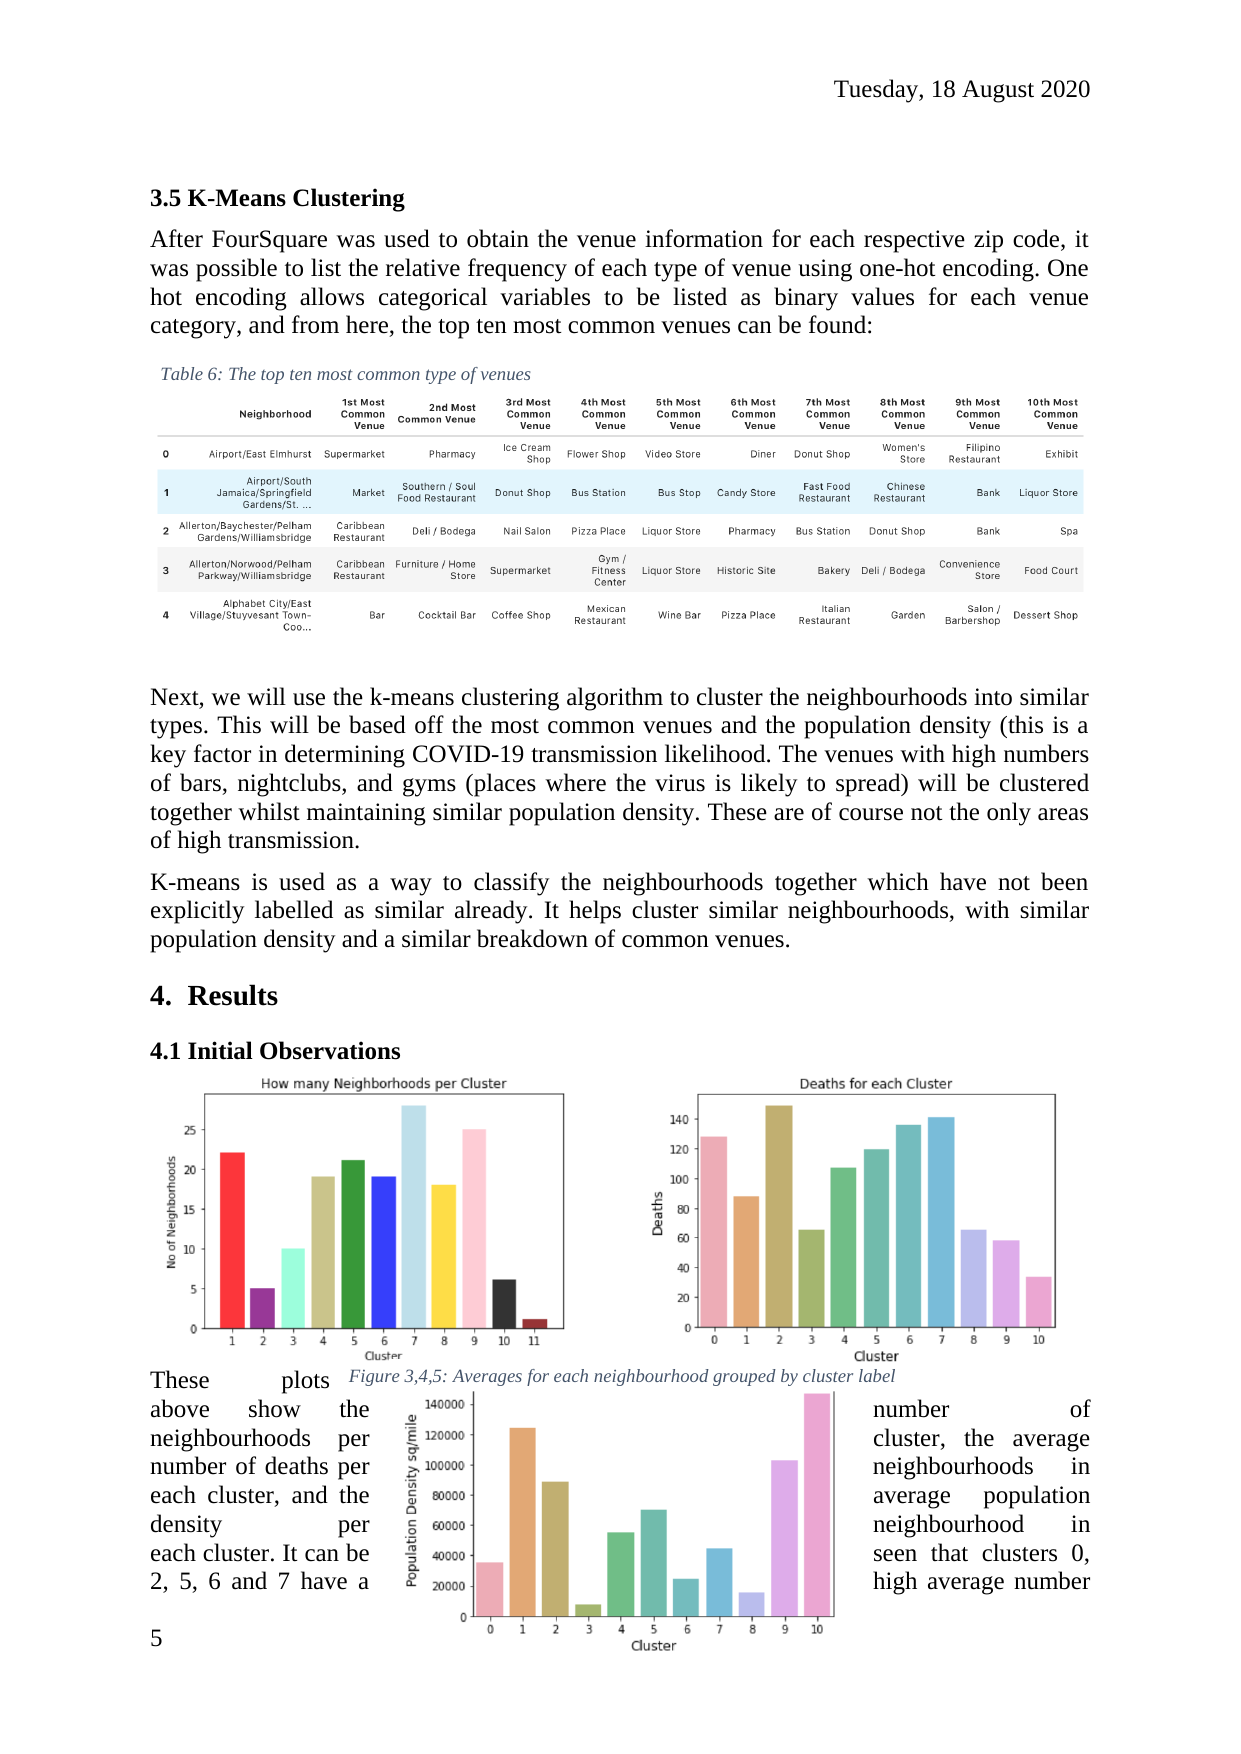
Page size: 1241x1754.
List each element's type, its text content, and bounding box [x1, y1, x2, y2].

subtitle Results [150, 446, 1090, 480]
text Next, we will use the k-means clustering algorithm to cluster the neighbourhoods into similar types. This will be based off the most common venues and the population density (this is a key factor in determining COVID-19 transmission likelihood. The venues with high numbers of bars, nightclubs, and gyms (places where the virus is likely to spread) will be clustered together whilst maintaining similar population density. These are of course not the only areas of high transmission. [150, 150, 1090, 322]
picture [87, 1248, 637, 1752]
picture [150, 543, 1074, 838]
text K-means is used as a way to classify the neighbourhoods together which have not been explicitly labelled as similar already. It helps cluster similar neighbourhoods, with similar population density and a similar breakdown of common venues. [150, 335, 1090, 421]
picture [638, 1254, 1155, 1752]
picture [387, 860, 854, 1126]
subtitle Cluster Analysis [150, 1191, 1090, 1220]
subtitle Initial Observations [150, 505, 1090, 533]
